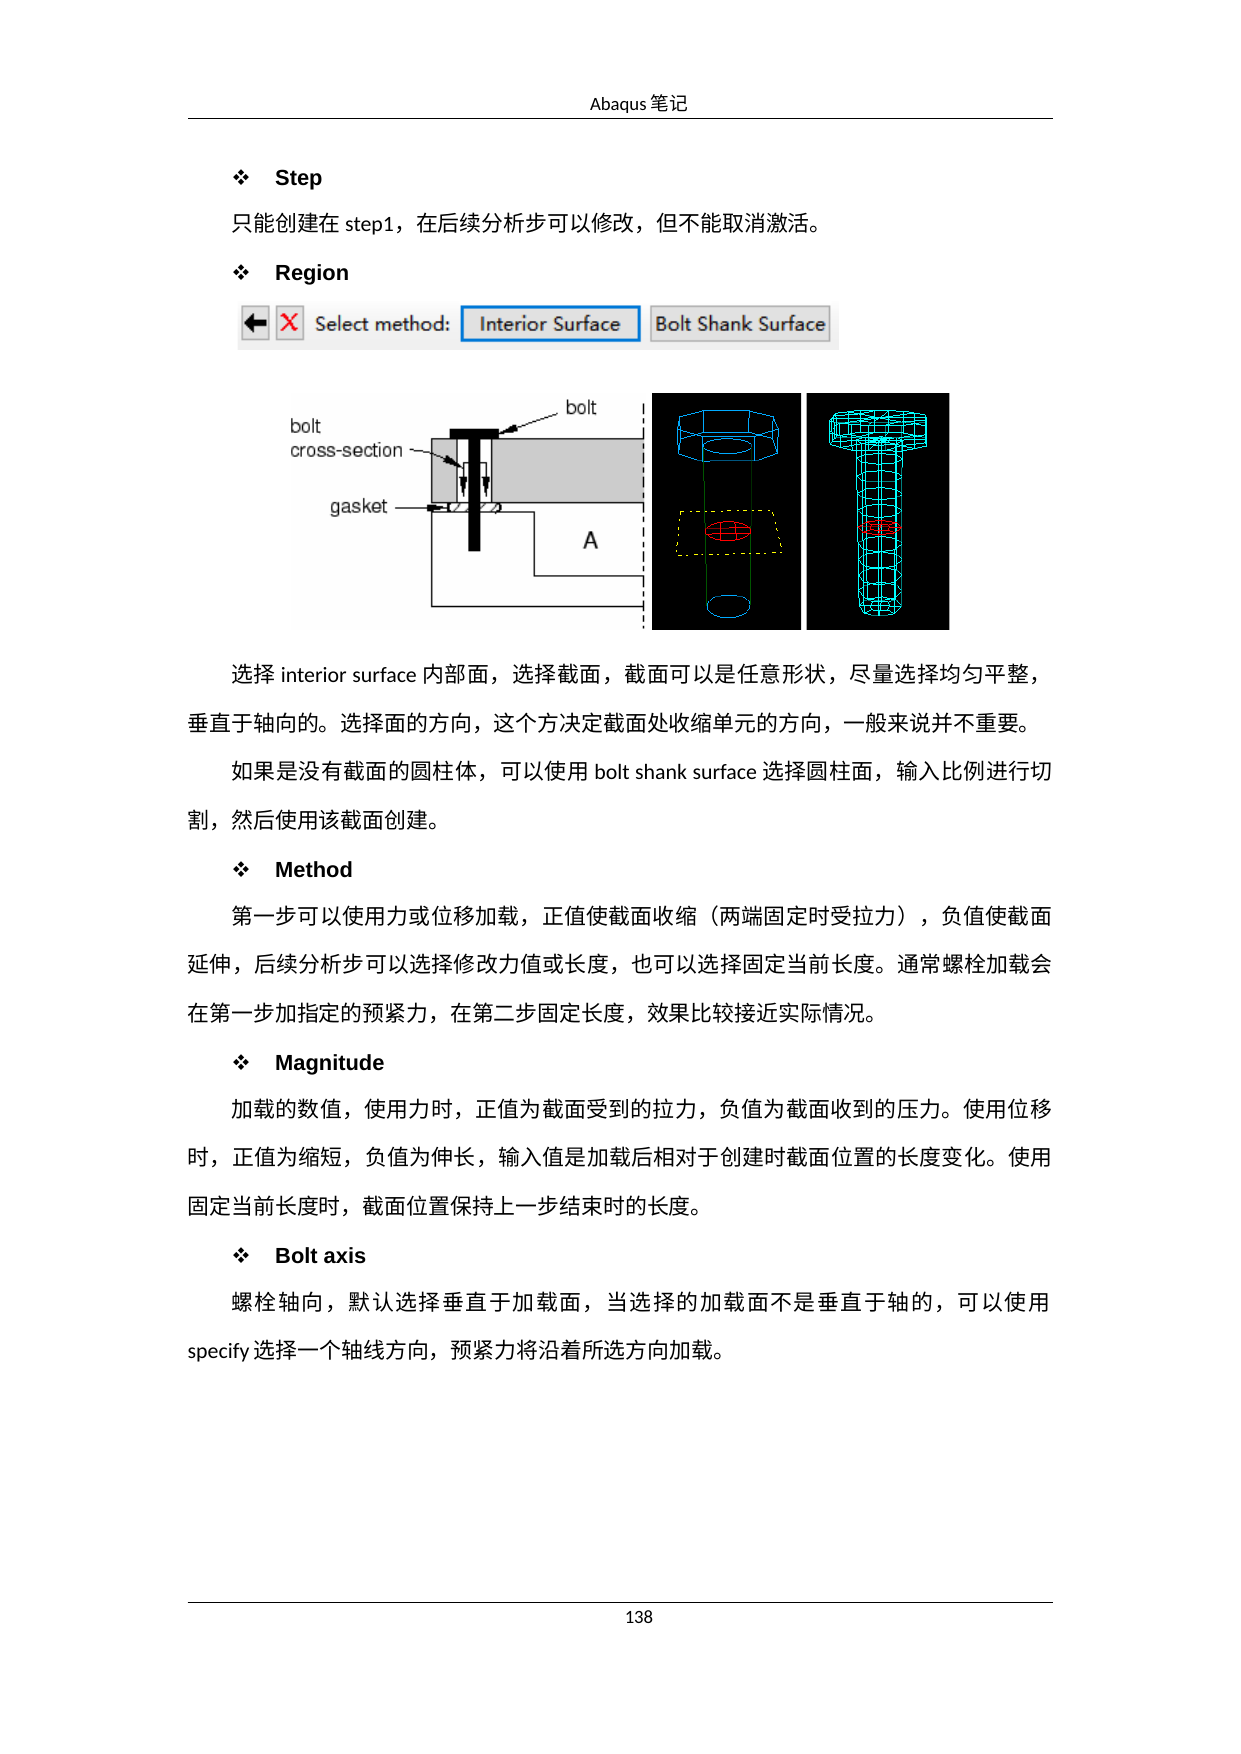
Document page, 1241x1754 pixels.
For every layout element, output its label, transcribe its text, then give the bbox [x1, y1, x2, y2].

subtitle Step [231, 161, 1053, 193]
text 选择interior surface内部面，选择截面，截面可以是任意形状，尽量选择均匀平整，垂直于轴向的。选择面的方向，这个方决定截面处收缩单元的方向，一般来说并不重要。 [187, 657, 1053, 738]
subtitle Magnitude [231, 1046, 1053, 1079]
picture [806, 393, 950, 630]
text 加载的数值，使用力时，正值为截面受到的拉力，负值为截面收到的压力。使用位移时，正值为缩短，负值为伸长，输入值是加载后相对于创建时截面位置的长度变化。使用固定当前长度时，截面位置保持上一步结束时的长度。 [187, 1091, 1053, 1221]
text 第一步可以使用力或位移加载，正值使截面收缩（两端固定时受拉力），负值使截面延伸，后续分析步可以选择修改力值或长度，也可以选择固定当前长度。通常螺栓加载会在第一步加指定的预紧力，在第二步固定长度，效果比较接近实际情况。 [187, 898, 1053, 1028]
text 只能创建在step1，在后续分析步可以修改，但不能取消激活。 [187, 206, 1053, 238]
subtitle Method [231, 853, 1053, 886]
subtitle Region [231, 256, 1053, 289]
picture [290, 393, 647, 630]
text 螺栓轴向，默认选择垂直于加载面，当选择的加载面不是垂直于轴的，可以使用specify选择一个轴线方向，预紧力将沿着所选方向加载。 [187, 1284, 1053, 1366]
picture [652, 393, 802, 630]
picture [237, 301, 839, 350]
subtitle Bolt axis [231, 1239, 1053, 1272]
text 如果是没有截面的圆柱体，可以使用bolt shank surface选择圆柱面，输入比例进行切割，然后使用该截面创建。 [187, 754, 1053, 835]
